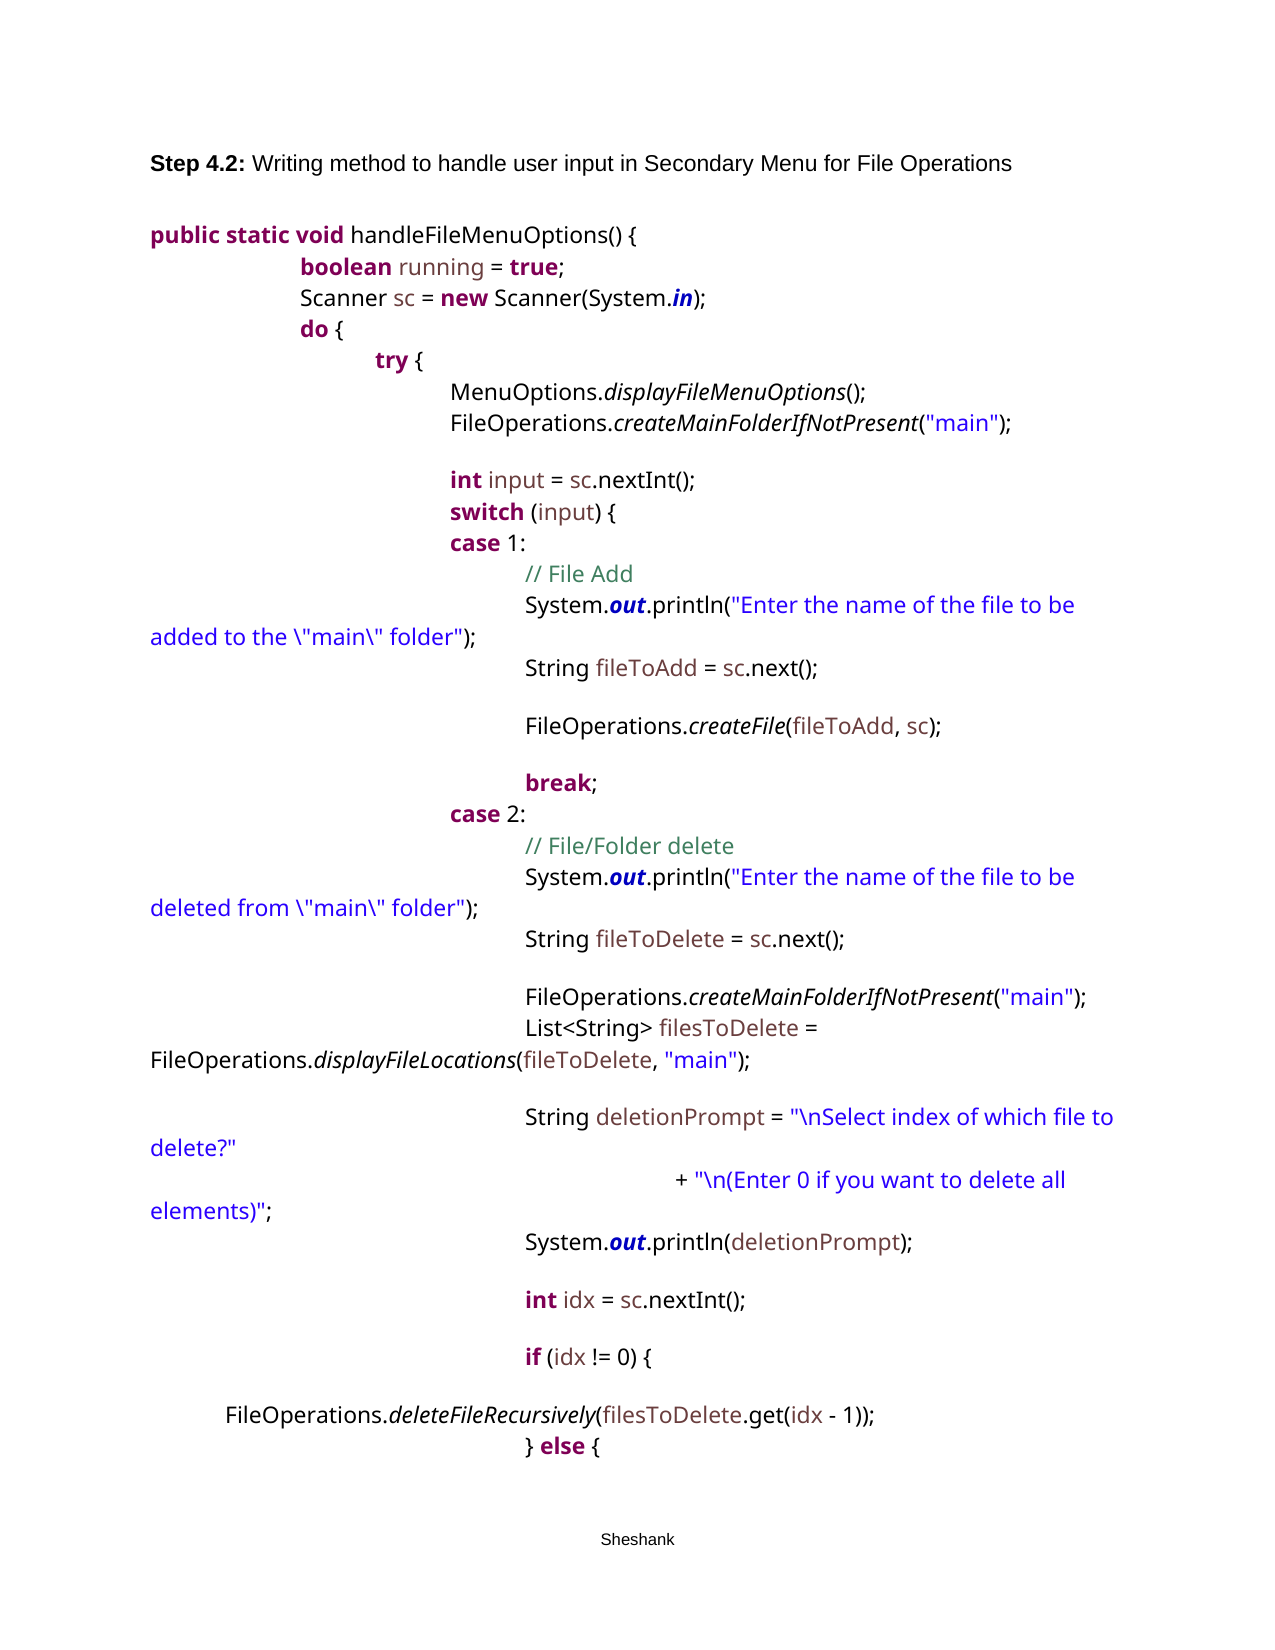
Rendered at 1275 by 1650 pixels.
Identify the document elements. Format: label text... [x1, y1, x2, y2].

text String fileToAdd = sc.next(); [150, 652, 1125, 683]
text Scanner sc = new Scanner(System.in); [150, 282, 1125, 313]
text String fileToDelete = sc.next(); [150, 923, 1125, 955]
text System.out.println(deletionPrompt); [150, 1226, 1125, 1257]
text System.out.println("Enter the name of the file to be added to the \"main\" folder"); [150, 589, 1125, 652]
text + "\n(Enter 0 if you want to delete all elements)"; [150, 1164, 1125, 1226]
text } else { [150, 1430, 1125, 1461]
text FileOperations.createMainFolderIfNotPresent("main"); [150, 981, 1125, 1012]
text List<String> filesToDelete = FileOperations.displayFileLocations(fileToDelete, "main"); [150, 1012, 1125, 1075]
text FileOperations.createMainFolderIfNotPresent("main"); [150, 407, 1125, 438]
text public static void handleFileMenuOptions() { [150, 219, 1125, 251]
text FileOperations.deleteFileRecursively(filesToDelete.get(idx - 1)); [150, 1373, 1125, 1430]
text FileOperations.createFile(fileToAdd, sc); [150, 709, 1125, 741]
text int idx = sc.nextInt(); [150, 1284, 1125, 1315]
text MenuOptions.displayFileMenuOptions(); [150, 376, 1125, 407]
text // File Add [150, 558, 1125, 589]
text try { [150, 344, 1125, 376]
text do { [150, 313, 1125, 344]
text int input = sc.nextInt(); [150, 464, 1125, 496]
text // File/Folder delete [150, 830, 1125, 861]
text case 2: [150, 798, 1125, 830]
text Step 4.2: Writing method to handle user input in Secondary Menu for File Operations [150, 150, 1125, 176]
text break; [150, 767, 1125, 798]
text case 1: [150, 527, 1125, 558]
text String deletionPrompt = "\nSelect index of which file to delete?" [150, 1101, 1125, 1164]
text if (idx != 0) { [150, 1341, 1125, 1373]
text boolean running = true; [150, 251, 1125, 282]
text switch (input) { [150, 496, 1125, 527]
text System.out.println("Enter the name of the file to be deleted from \"main\" folder"); [150, 861, 1125, 923]
